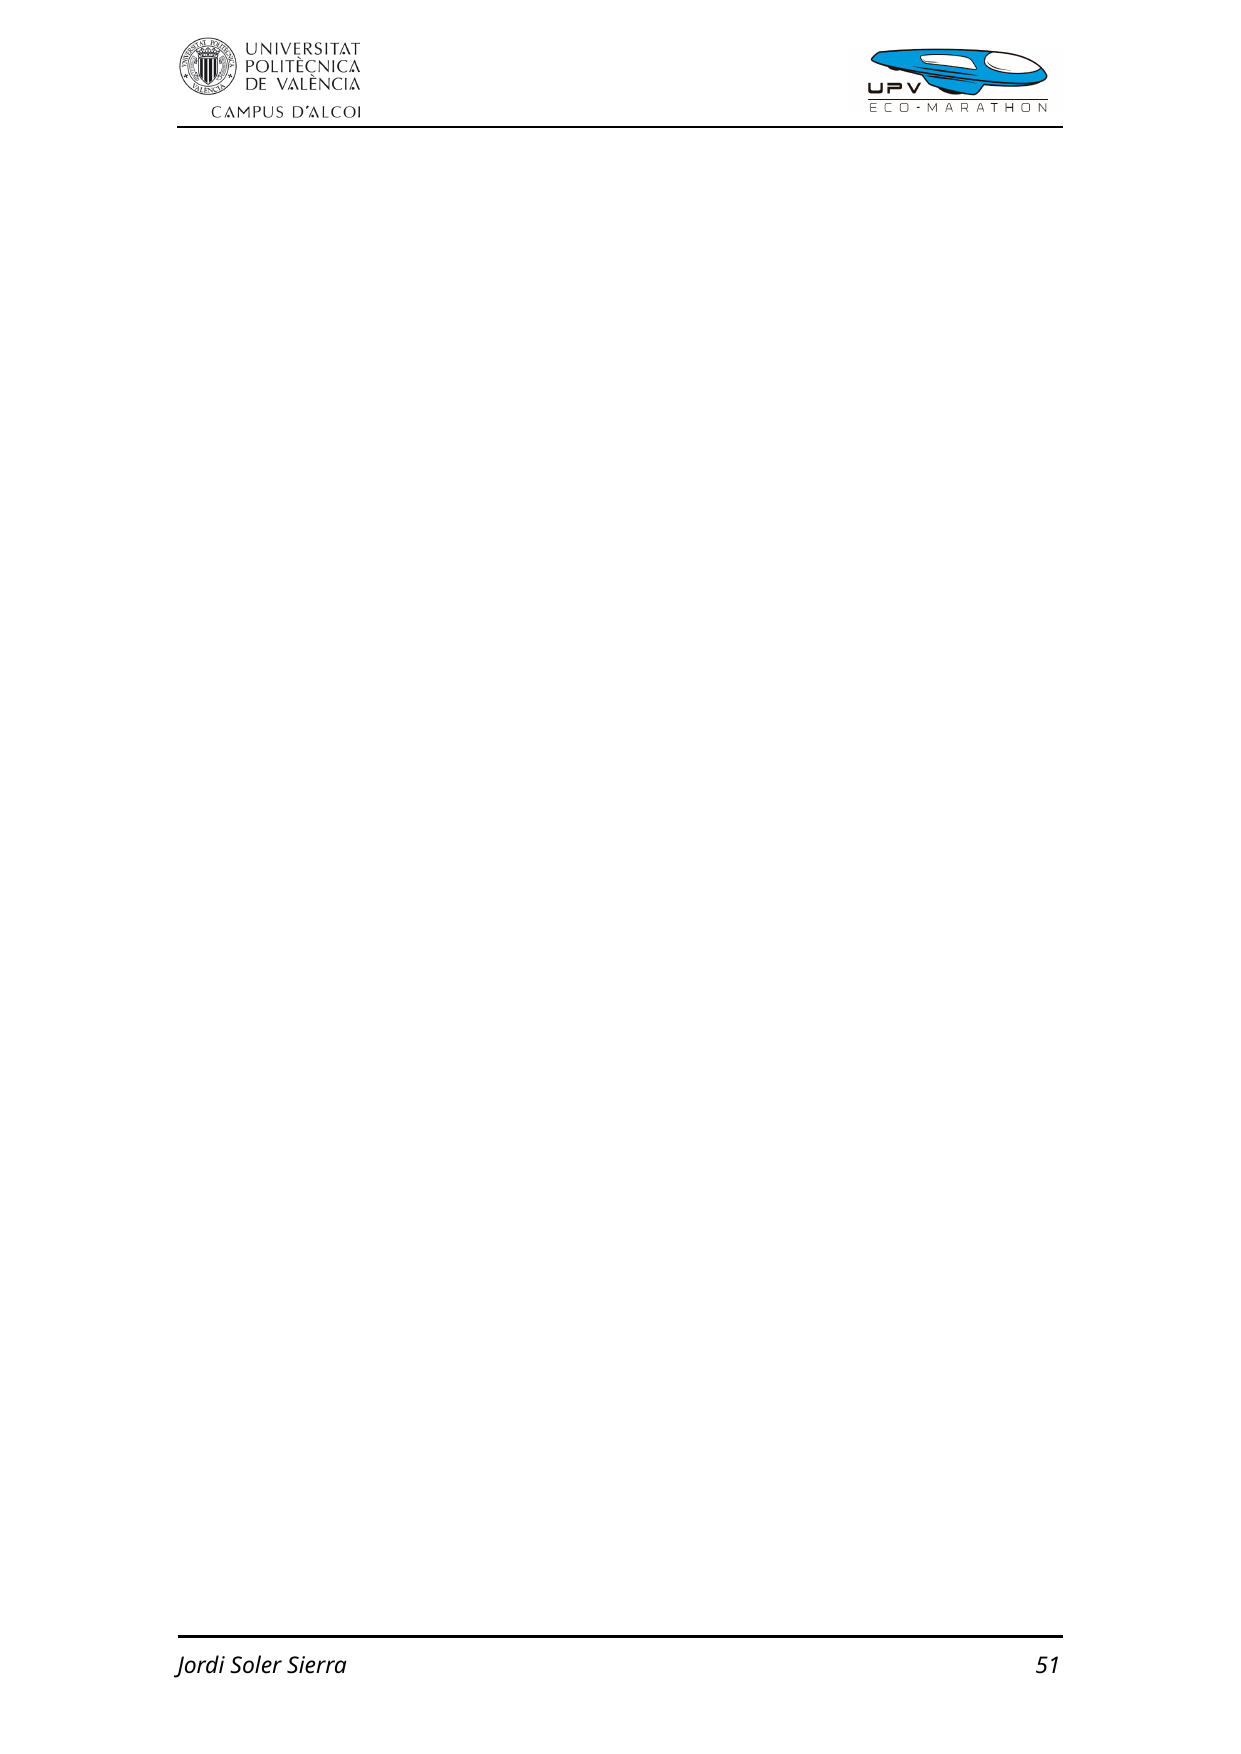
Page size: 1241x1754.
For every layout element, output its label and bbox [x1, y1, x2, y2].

picture [177, 34, 362, 121]
picture [849, 46, 1063, 114]
